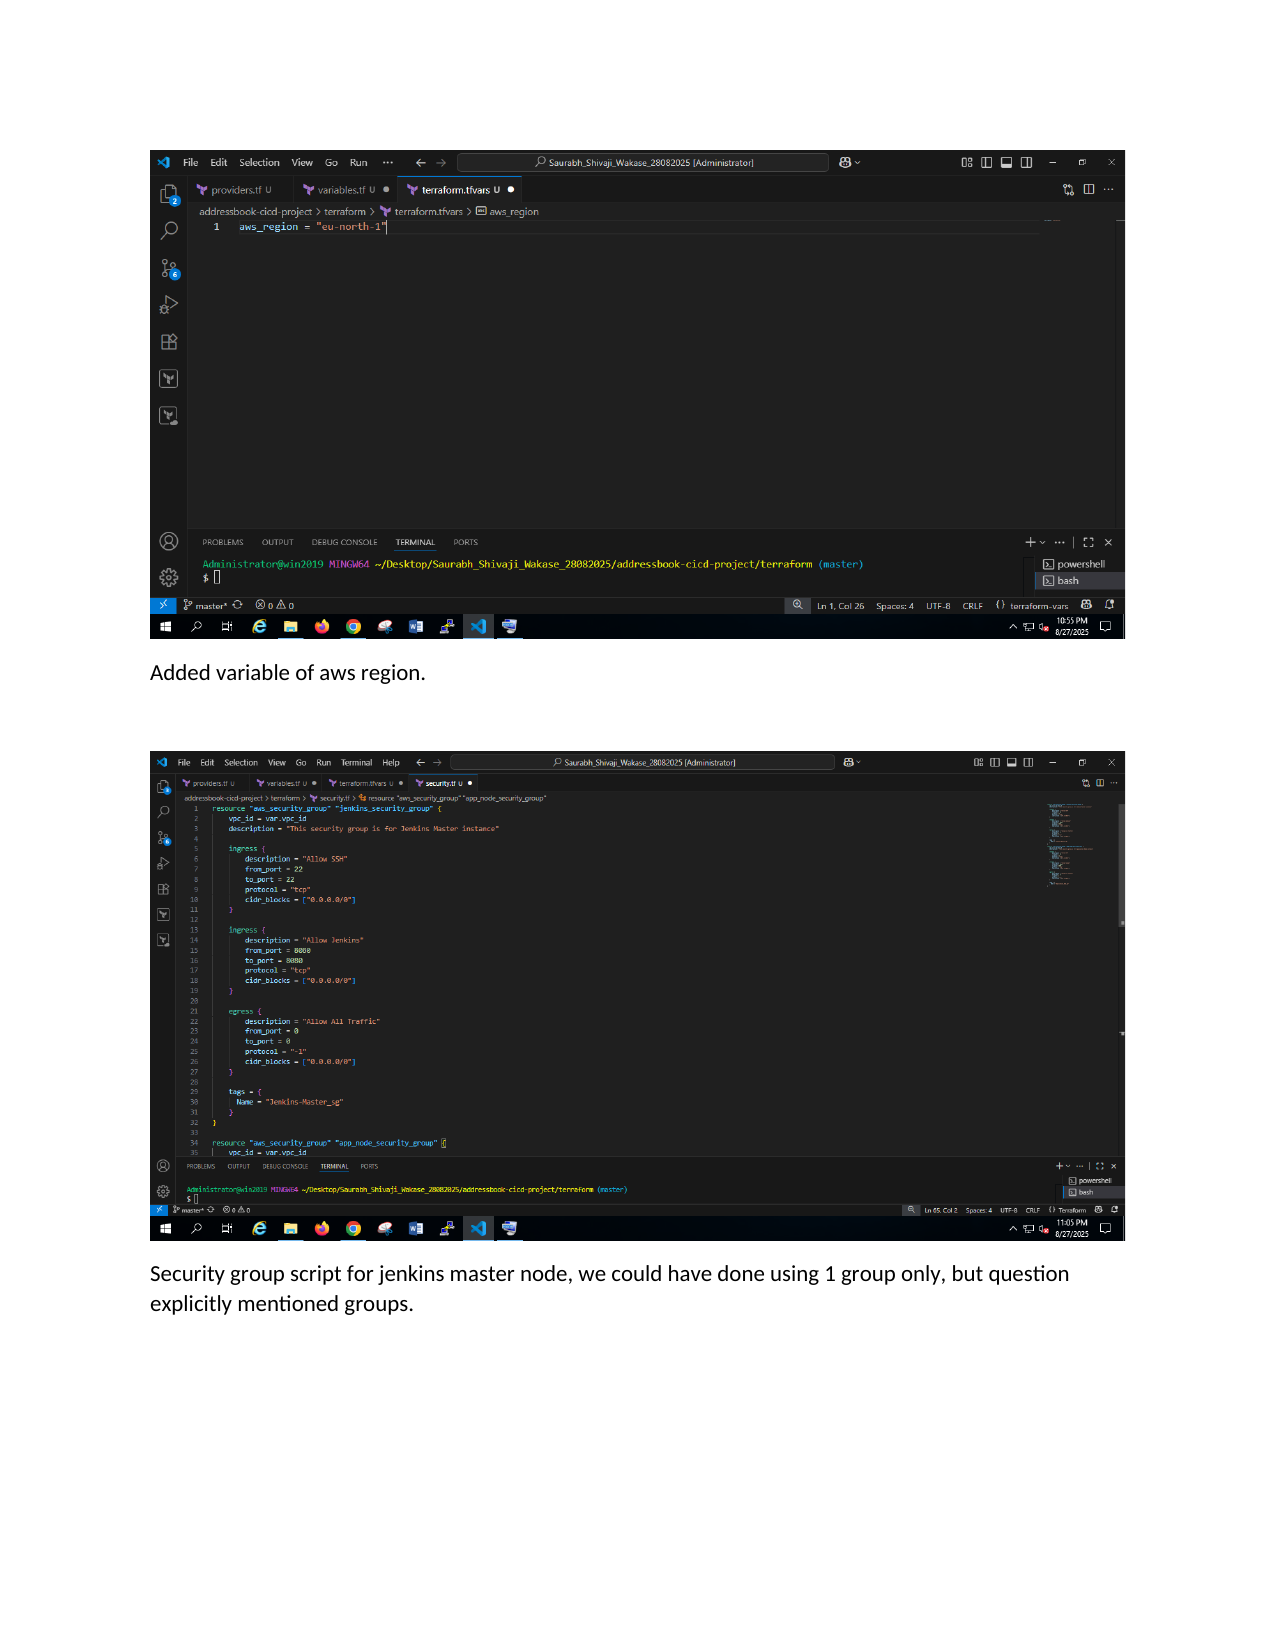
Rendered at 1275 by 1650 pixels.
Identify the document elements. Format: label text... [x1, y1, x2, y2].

picture [150, 751, 1125, 1241]
text Added variable of aws region. [150, 658, 1125, 686]
text Security group script for jenkins master node, we could have done using 1 group only, but question explicitly mentioned groups. [150, 1259, 1125, 1317]
picture [150, 150, 1125, 639]
